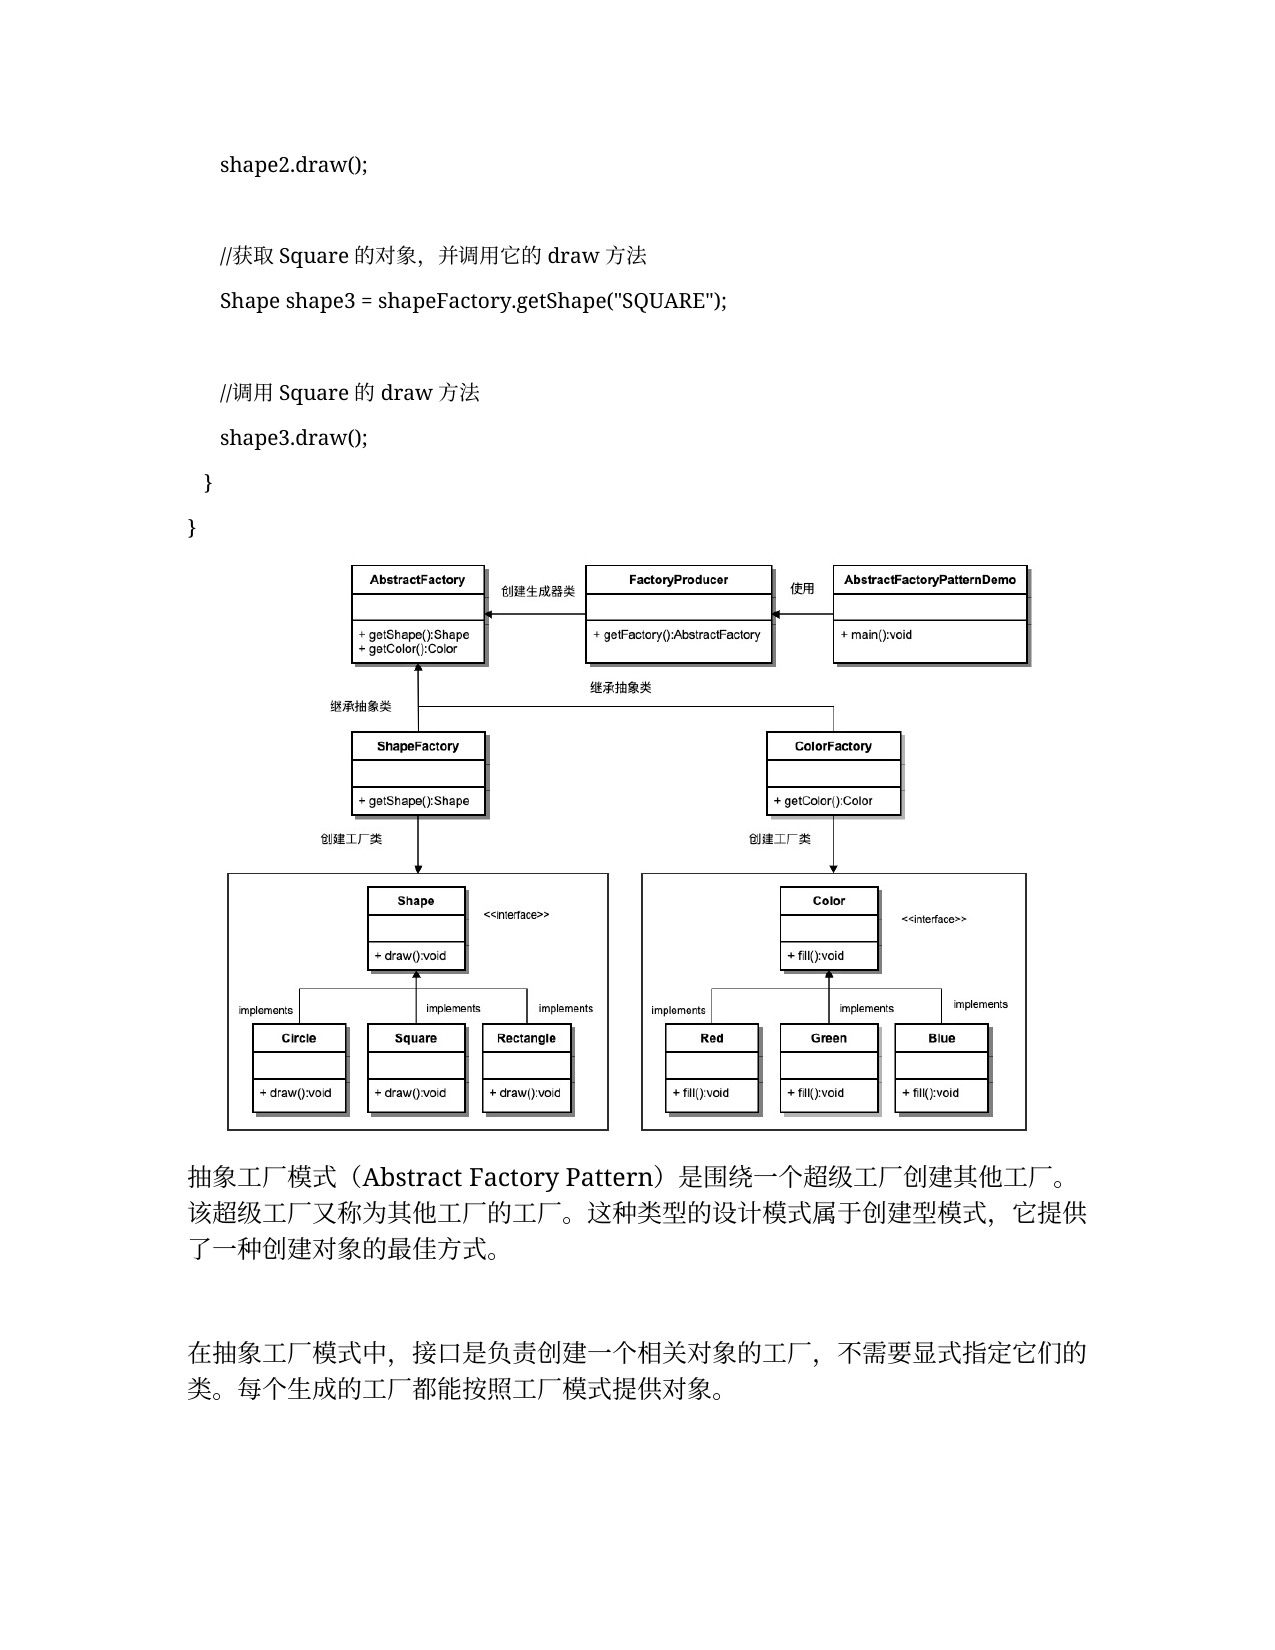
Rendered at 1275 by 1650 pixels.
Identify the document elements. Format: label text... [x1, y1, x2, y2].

text shape3.draw(); [187, 423, 1087, 452]
text //调用 Square 的 draw 方法 [187, 376, 1087, 406]
text } [187, 513, 1087, 542]
text } [187, 468, 1087, 497]
text Shape shape3 = shapeFactory.getShape("SQUARE"); [187, 287, 1087, 315]
text shape2.draw(); [187, 150, 1087, 178]
text //获取 Square 的对象，并调用它的 draw 方法 [187, 240, 1087, 270]
text 抽象工厂模式（Abstract Factory Pattern）是围绕一个超级工厂创建其他工厂。该超级工厂又称为其他工厂的工厂。这种类型的设计模式属于创建型模式，它提供了一种创建对象的最佳方式。 [187, 1158, 1087, 1266]
text 在抽象工厂模式中，接口是负责创建一个相关对象的工厂，不需要显式指定它们的类。每个生成的工厂都能按照工厂模式提供对象。 [187, 1333, 1087, 1405]
picture [187, 558, 1092, 1142]
